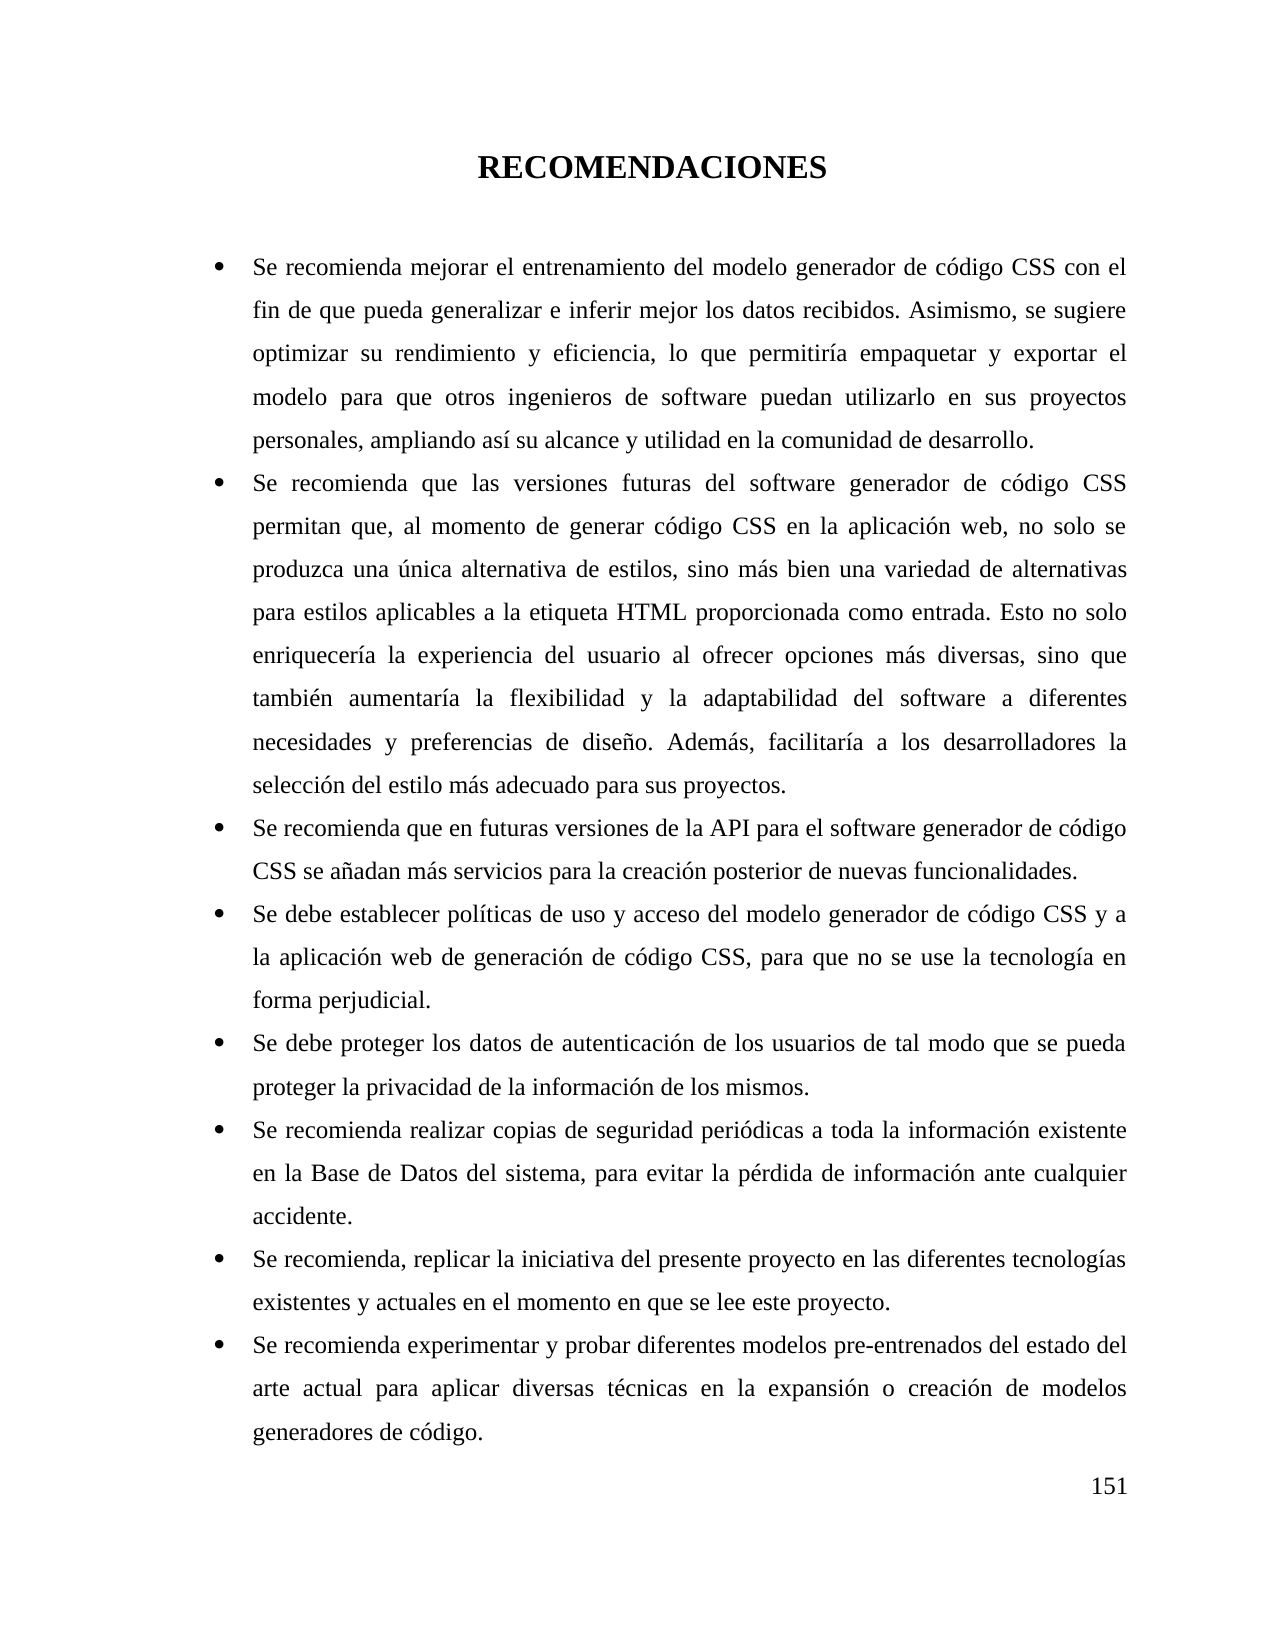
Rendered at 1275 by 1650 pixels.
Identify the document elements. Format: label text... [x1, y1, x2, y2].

list Se debe proteger los datos de autenticación de los usuarios de tal modo que se pueda proteger la privacidad de la información de los mismos. [215, 1028, 1128, 1100]
subtitle RECOMENDACIONES [177, 147, 1128, 185]
list Se debe establecer políticas de uso y acceso del modelo generador de código CSS y a la aplicación web de generación de código CSS, para que no se use la tecnología en forma perjudicial. [215, 899, 1128, 1014]
list Se recomienda que las versiones futuras del software generador de código CSS permitan que, al momento de generar código CSS en la aplicación web, no solo se produzca una única alternativa de estilos, sino más bien una variedad de alternativas para estilos aplicables a la etiqueta HTML proporcionada como entrada. Esto no solo enriquecería la experiencia del usuario al ofrecer opciones más diversas, sino que también aumentaría la flexibilidad y la adaptabilidad del software a diferentes necesidades y preferencias de diseño. Además, facilitaría a los desarrolladores la selección del estilo más adecuado para sus proyectos. [215, 468, 1128, 798]
list Se recomienda, replicar la iniciativa del presente proyecto en las diferentes tecnologías existentes y actuales en el momento en que se lee este proyecto. [215, 1244, 1128, 1316]
list Se recomienda experimentar y probar diferentes modelos pre-entrenados del estado del arte actual para aplicar diversas técnicas en la expansión o creación de modelos generadores de código. [215, 1330, 1128, 1445]
list Se recomienda mejorar el entrenamiento del modelo generador de código CSS con el fin de que pueda generalizar e inferir mejor los datos recibidos. Asimismo, se sugiere optimizar su rendimiento y eficiencia, lo que permitiría empaquetar y exportar el modelo para que otros ingenieros de software puedan utilizarlo en sus proyectos personales, ampliando así su alcance y utilidad en la comunidad de desarrollo. [215, 252, 1128, 453]
list Se recomienda que en futuras versiones de la API para el software generador de código CSS se añadan más servicios para la creación posterior de nuevas funcionalidades. [215, 813, 1128, 885]
list Se recomienda realizar copias de seguridad periódicas a toda la información existente en la Base de Datos del sistema, para evitar la pérdida de información ante cualquier accidente. [215, 1115, 1128, 1230]
